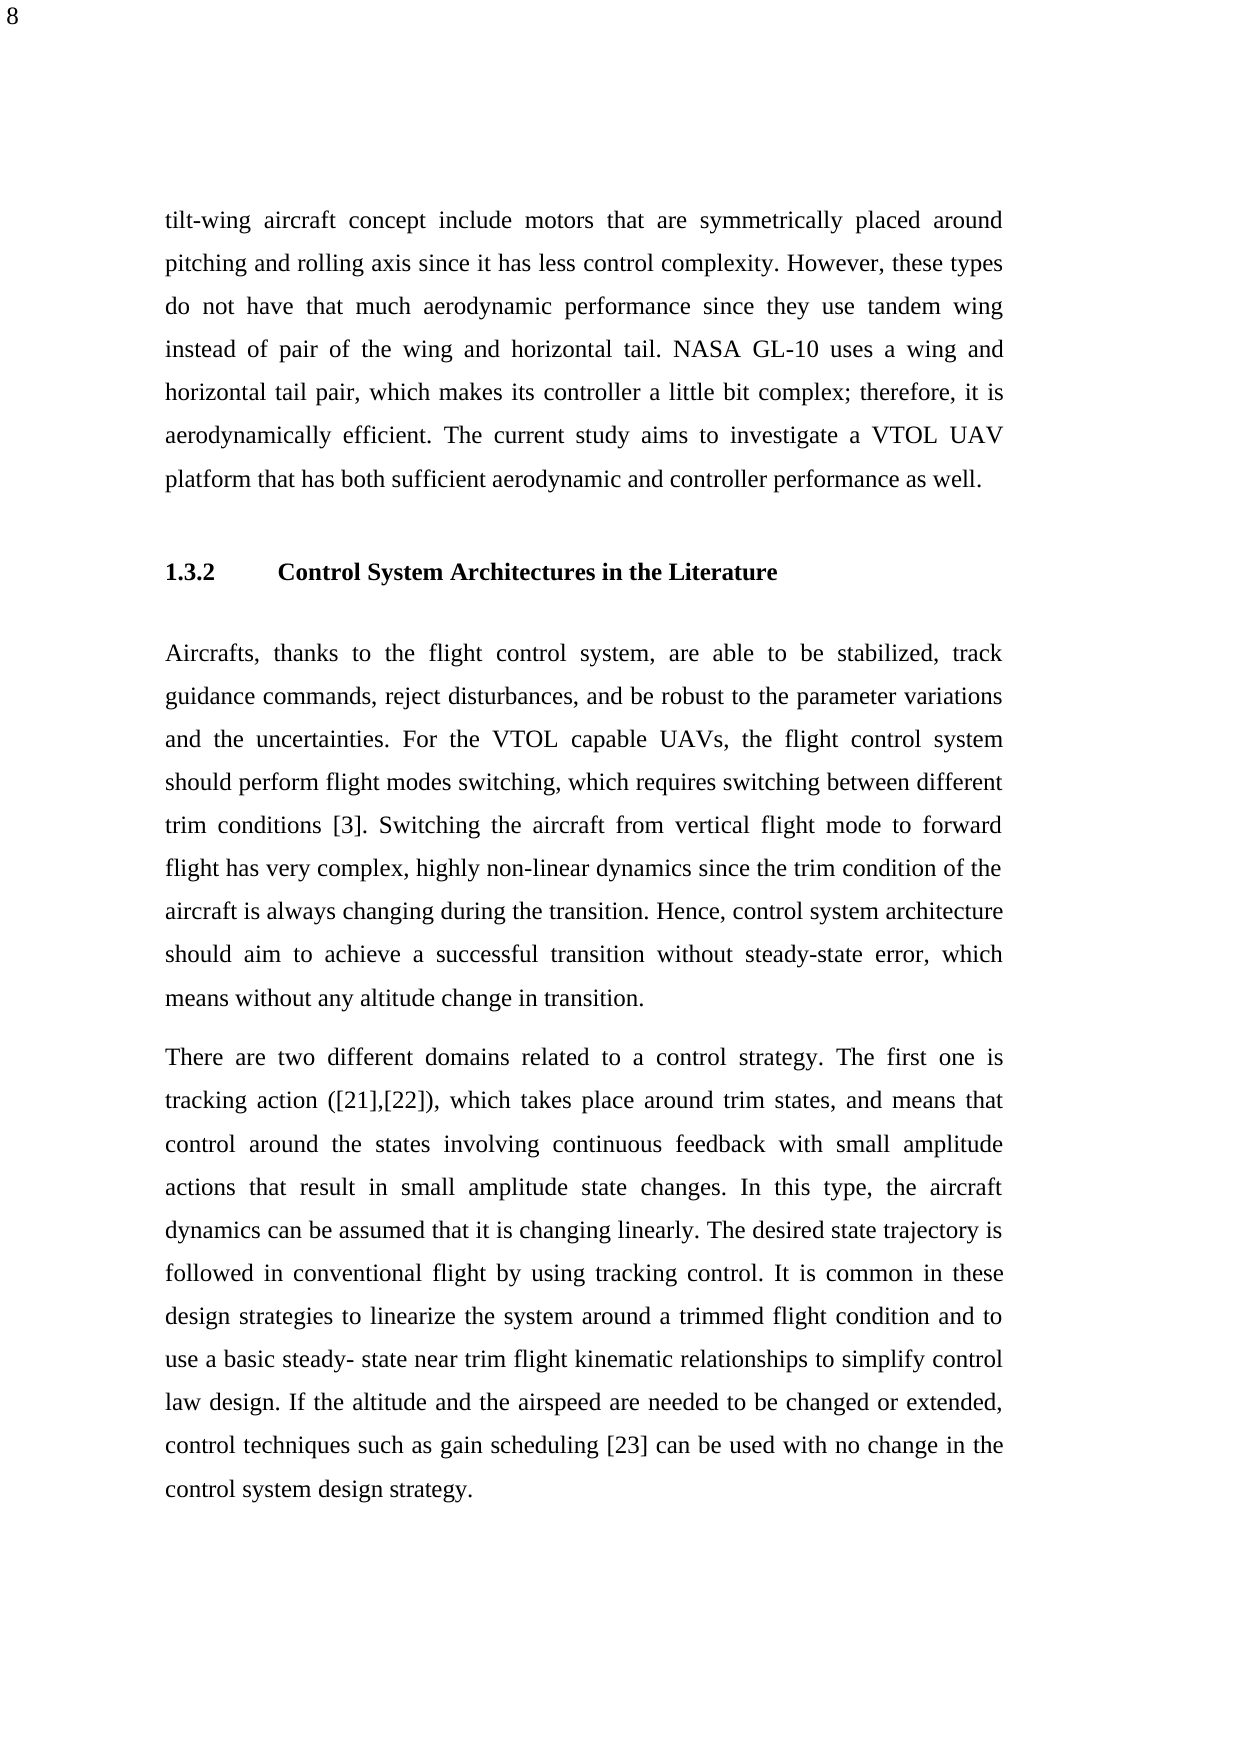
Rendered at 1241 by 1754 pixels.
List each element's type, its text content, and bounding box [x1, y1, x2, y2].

text There are two different domains related to a control strategy. The first one is tracking action ([21],[22]), which takes place around trim states, and means that control around the states involving continuous feedback with small amplitude actions that result in small amplitude state changes. In this type, the aircraft dynamics can be assumed that it is changing linearly. The desired state trajectory is followed in conventional flight by using tracking control. It is common in these design strategies to linearize the system around a trimmed flight condition and to use a basic steady- state near trim flight kinematic relationships to simplify control law design. If the altitude and the airspeed are needed to be changed or extended, control techniques such as gain scheduling [23] can be used with no change in the control system design strategy. [165, 1042, 1004, 1502]
text tilt-wing aircraft concept include motors that are symmetrically placed around pitching and rolling axis since it has less control complexity. However, these types do not have that much aerodynamic performance since they use tandem wing instead of pair of the wing and horizontal tail. NASA GL-10 uses a wing and horizontal tail pair, which makes its controller a little bit complex; therefore, it is aerodynamically efficient. The current study aims to investigate a VTOL UAV platform that has both sufficient aerodynamic and controller performance as well. [165, 205, 1004, 492]
subtitle Control System Architectures in the Literature [165, 557, 1094, 586]
text Aircrafts, thanks to the flight control system, are able to be stabilized, track guidance commands, reject disturbances, and be robust to the parameter variations and the uncertainties. For the VTOL capable UAVs, the flight control system should perform flight modes switching, which requires switching between different trim conditions [3]. Switching the aircraft from vertical flight mode to forward flight has very complex, highly non-linear dynamics since the trim condition of the aircraft is always changing during the transition. Hence, control system architecture should aim to achieve a successful transition without steady-state error, which means without any altitude change in transition. [165, 638, 1003, 1011]
